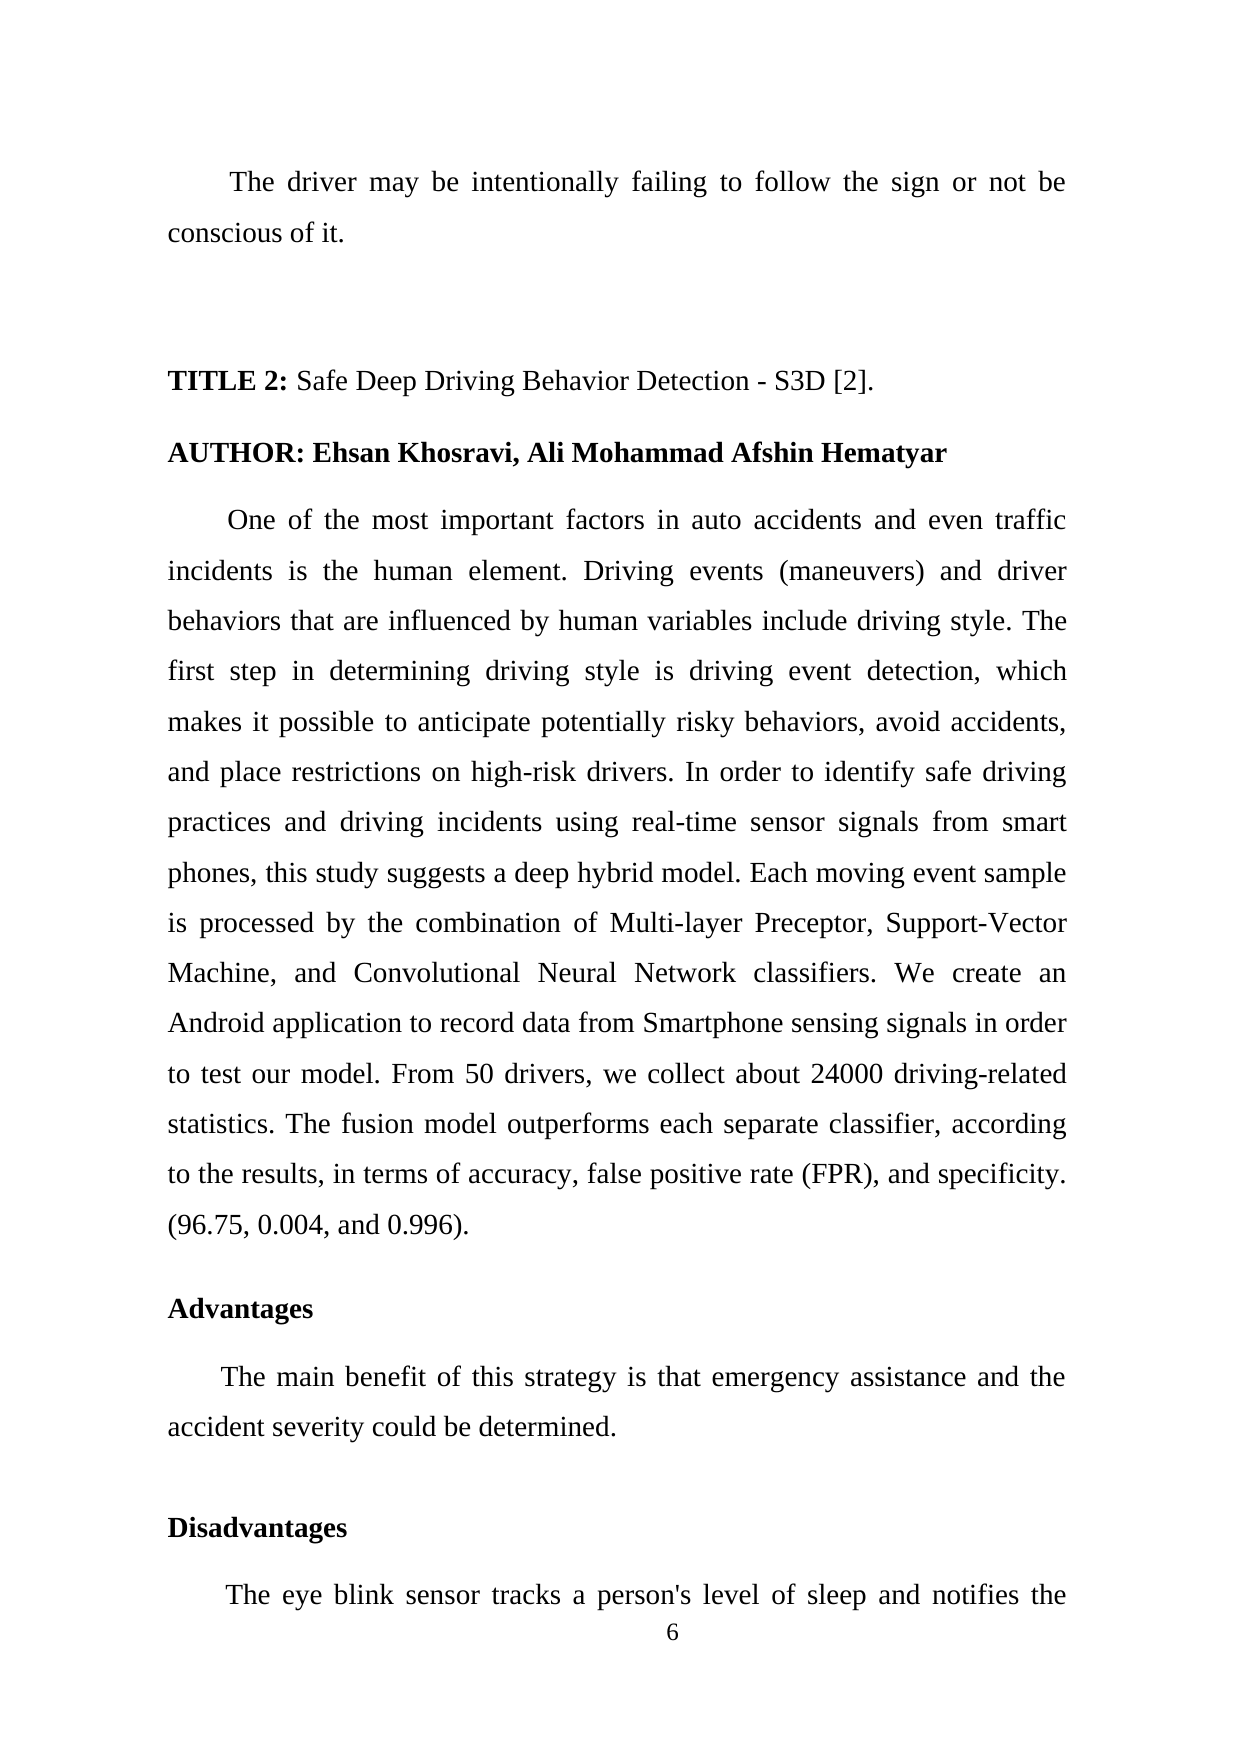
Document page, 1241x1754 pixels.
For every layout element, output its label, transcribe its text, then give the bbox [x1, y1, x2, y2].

text TITLE 2: Safe Deep Driving Behavior Detection - S3D [2]. [108, 363, 1058, 397]
subtitle Disadvantages [167, 1510, 1068, 1544]
text One of the most important factors in auto accidents and even traffic incidents is the human element. Driving events (maneuvers) and driver behaviors that are influenced by human variables include driving style. The first step in determining driving style is driving event detection, which makes it possible to anticipate potentially risky behaviors, avoid accidents, and place restrictions on high-risk drivers. In order to identify safe driving practices and driving incidents using real-time sensor signals from smart phones, this study suggests a deep hybrid model. Each moving event sample is processed by the combination of Multi-layer Preceptor, Support-Vector Machine, and Convolutional Neural Network classifiers. We create an Android application to record data from Smartphone sensing signals in order to test our model. From 50 drivers, we collect about 24000 driving-related statistics. The fusion model outperforms each separate classifier, according to the results, in terms of accuracy, false positive rate (FPR), and specificity. (96.75, 0.004, and 0.996). [167, 502, 1068, 1240]
text The driver may be intentionally failing to follow the sign or not be conscious of it. [167, 164, 1068, 248]
subtitle Advantages [167, 1291, 1068, 1324]
text The main benefit of this strategy is that emergency assistance and the accident severity could be determined. [167, 1359, 1068, 1443]
text AUTHOR: Ehsan Khosravi, Ali Mohammad Afshin Hematyar [167, 435, 1190, 469]
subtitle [167, 1577, 1068, 1611]
